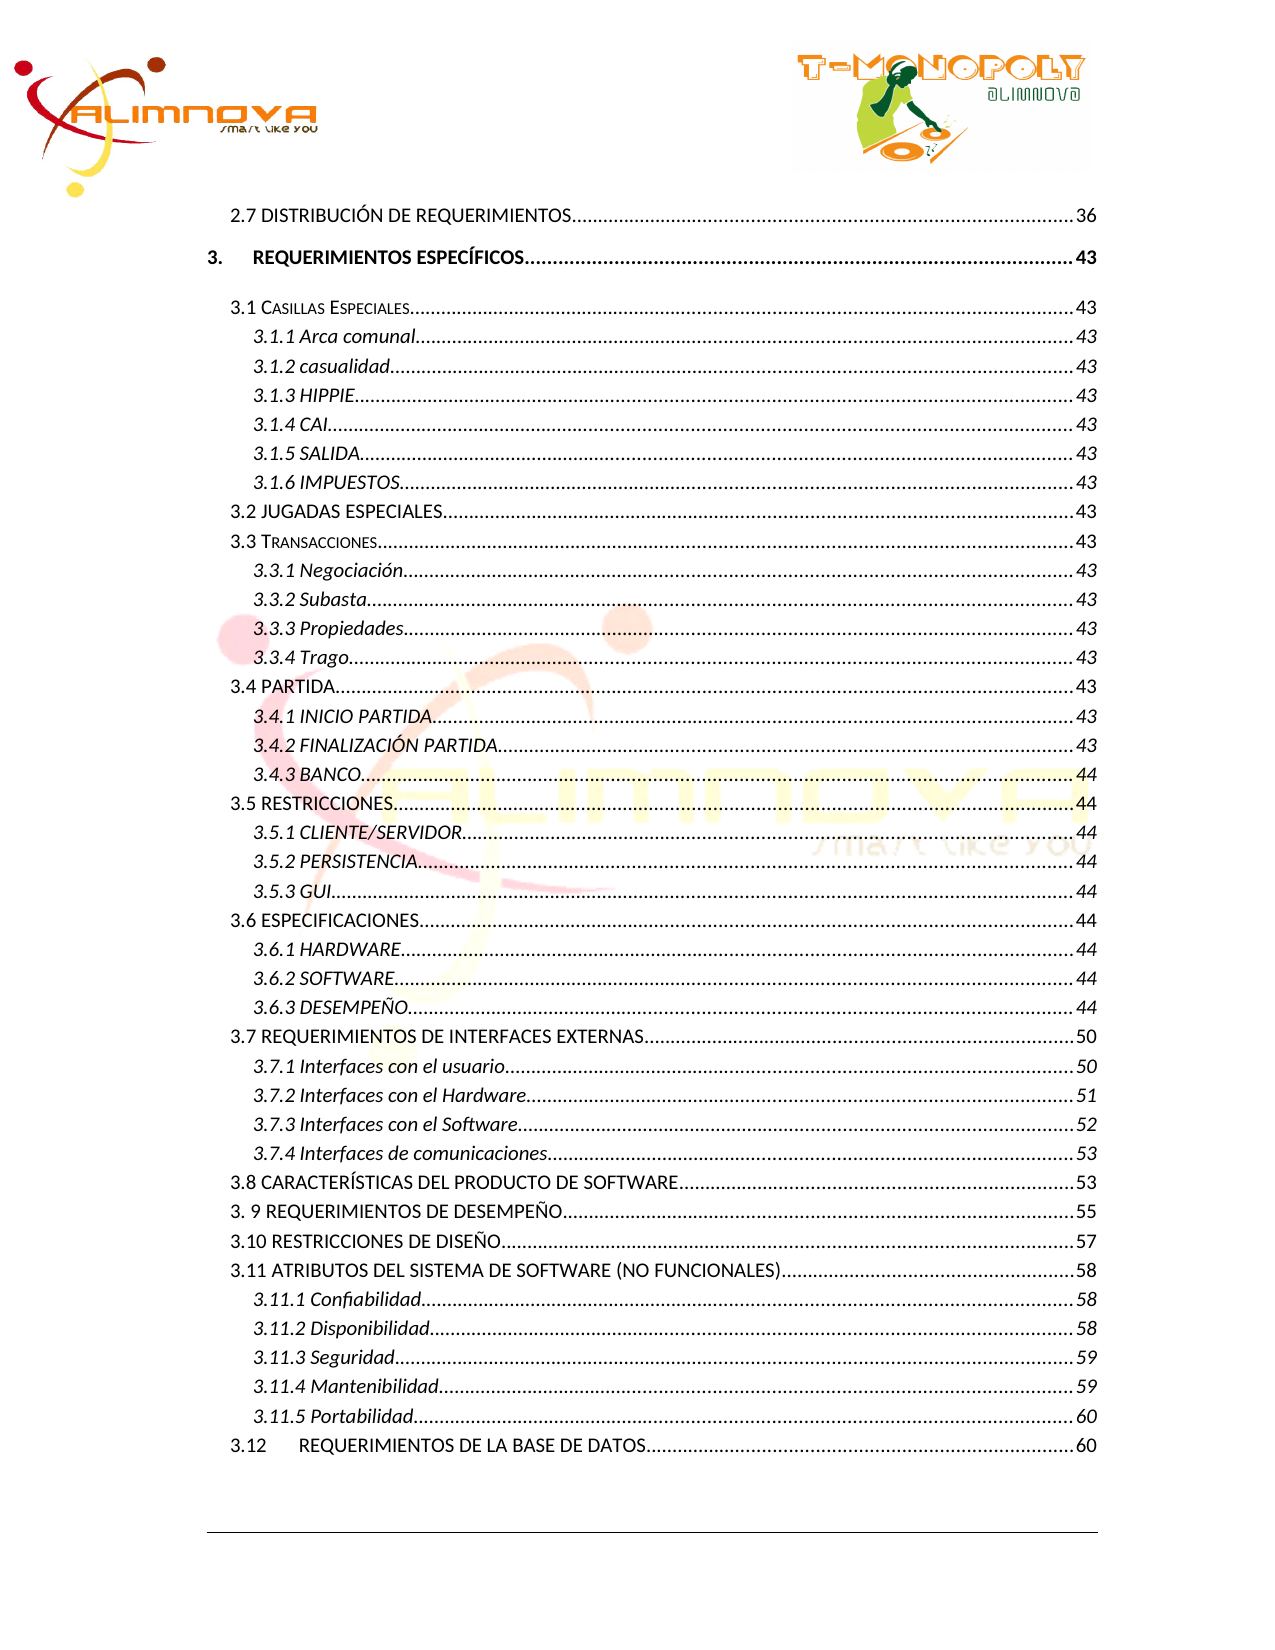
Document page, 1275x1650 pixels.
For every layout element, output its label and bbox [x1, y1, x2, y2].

picture [792, 40, 1093, 173]
picture [10, 55, 319, 199]
